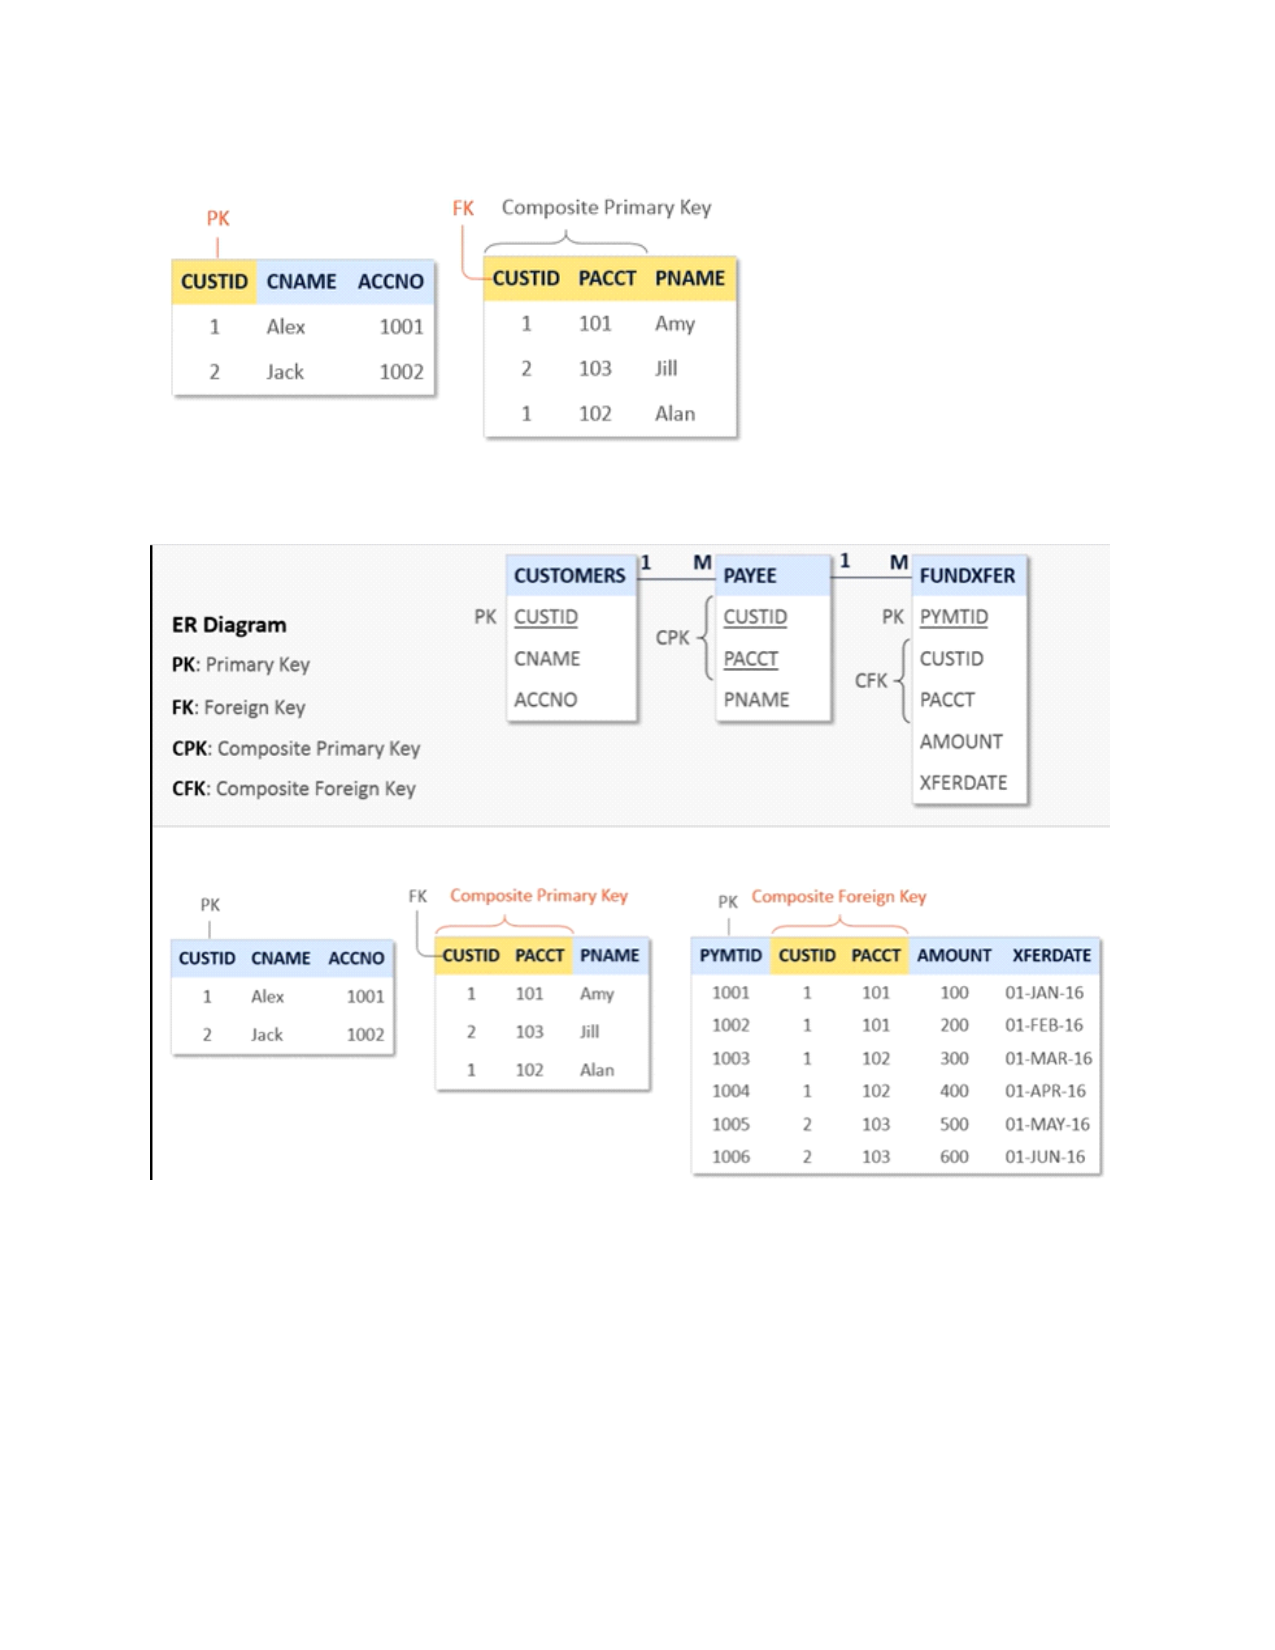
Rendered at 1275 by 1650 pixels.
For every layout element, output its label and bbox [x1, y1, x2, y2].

picture [150, 544, 1110, 1180]
picture [150, 150, 752, 460]
